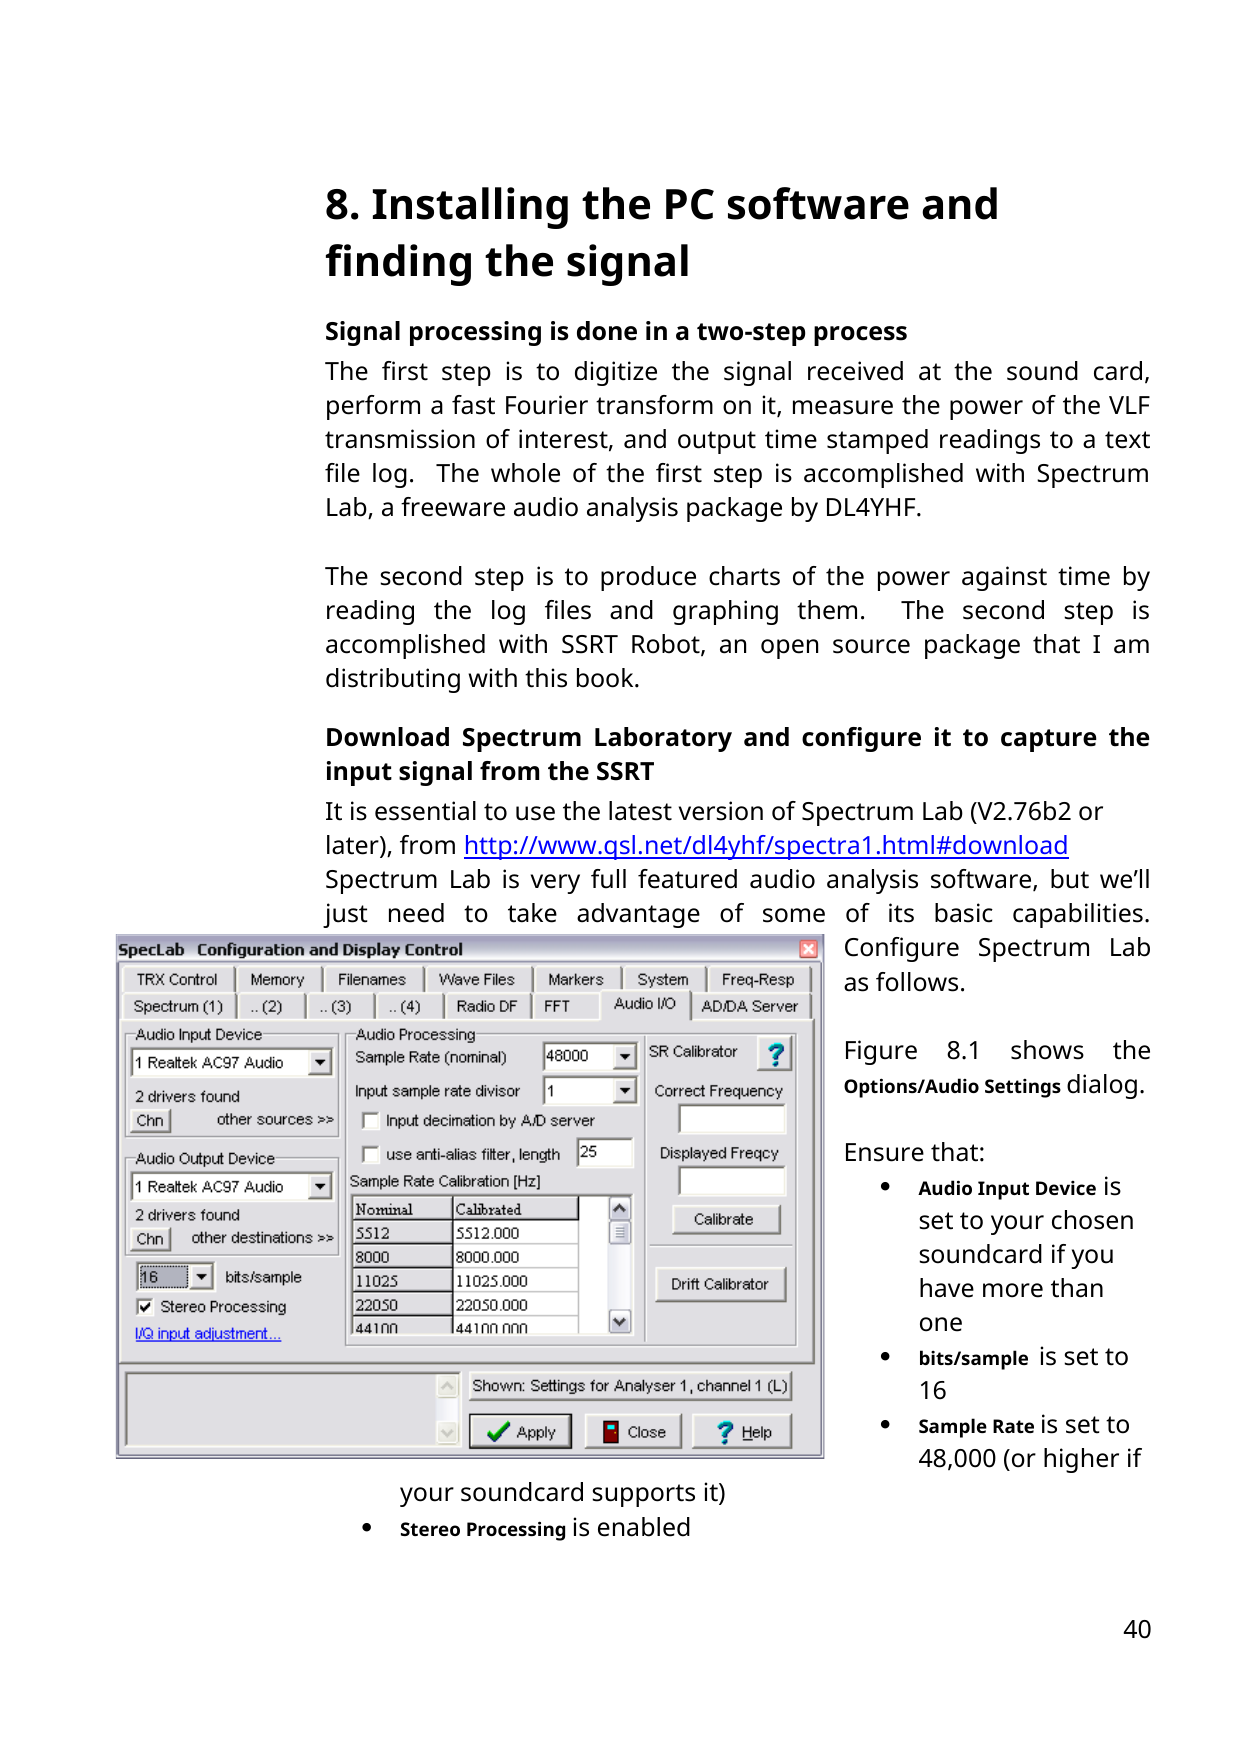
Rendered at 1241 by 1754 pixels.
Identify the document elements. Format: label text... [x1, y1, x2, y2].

text Spectrum Lab is very full featured audio analysis software, but we’ll just need to take advantage of some of its basic capabilities. Configure Spectrum Lab as follows. [325, 862, 1152, 998]
list Sample Rate is set to 48,000 (or higher if your soundcard supports it) [362, 1407, 1152, 1509]
text Figure 8.1 shows the Options/Audio Settings dialog. [825, 1032, 1152, 1100]
subtitle 8. Installing the PC software and finding the signal [325, 175, 1152, 288]
picture [115, 934, 825, 1459]
subtitle Download Spectrum Laboratory and configure it to capture the input signal from the SSRT [325, 719, 1152, 788]
list bits/sample is set to 16 [825, 1339, 1152, 1407]
text The second step is to produce charts of the power against time by reading the log files and graphing them. The second step is accomplished with SSRT Robot, an open source package that I am distributing with this book. [325, 558, 1152, 694]
list Audio Input Device is set to your chosen soundcard if you have more than one [825, 1168, 1152, 1339]
subtitle Signal processing is done in a two-step process [325, 313, 1152, 348]
list Stereo Processing is enabled [362, 1509, 1152, 1543]
text It is essential to use the latest version of Spectrum Lab (V2.76b2 or later), from http://www.qsl.net/dl4yhf/spectra1.html#download [325, 794, 1152, 862]
text The first step is to digitize the signal received at the sound card, perform a fast Fourier transform on it, measure the power of the VLF transmission of interest, and output time stamped readings to a text file log. The whole of the first step is accomplished with Spectrum Lab, a freeware audio analysis package by DL4YHF. [325, 354, 1152, 524]
text Ensure that: [825, 1134, 1152, 1168]
